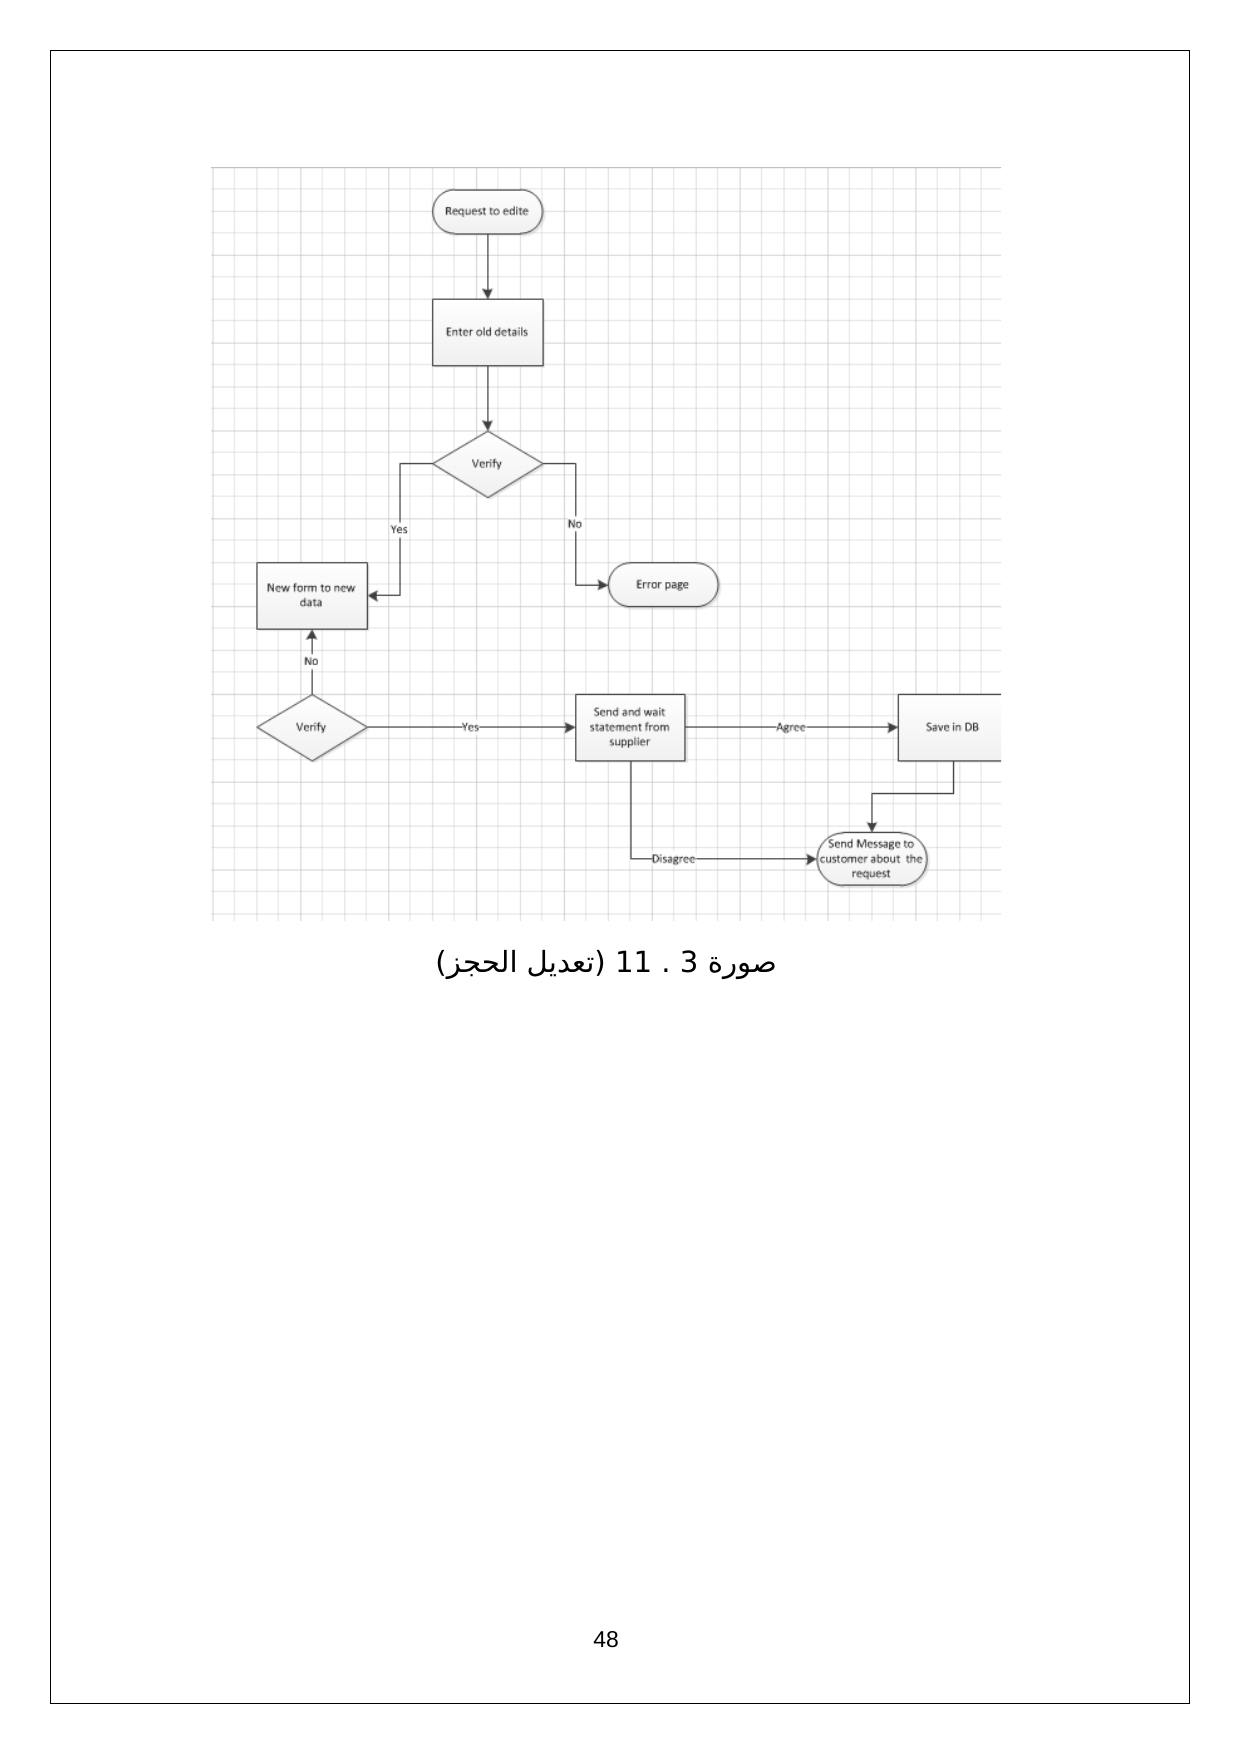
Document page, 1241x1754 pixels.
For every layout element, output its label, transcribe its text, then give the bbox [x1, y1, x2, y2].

picture [211, 167, 1002, 921]
text صورة 3 . 11 (تعديل الحجز) [118, 945, 1094, 979]
